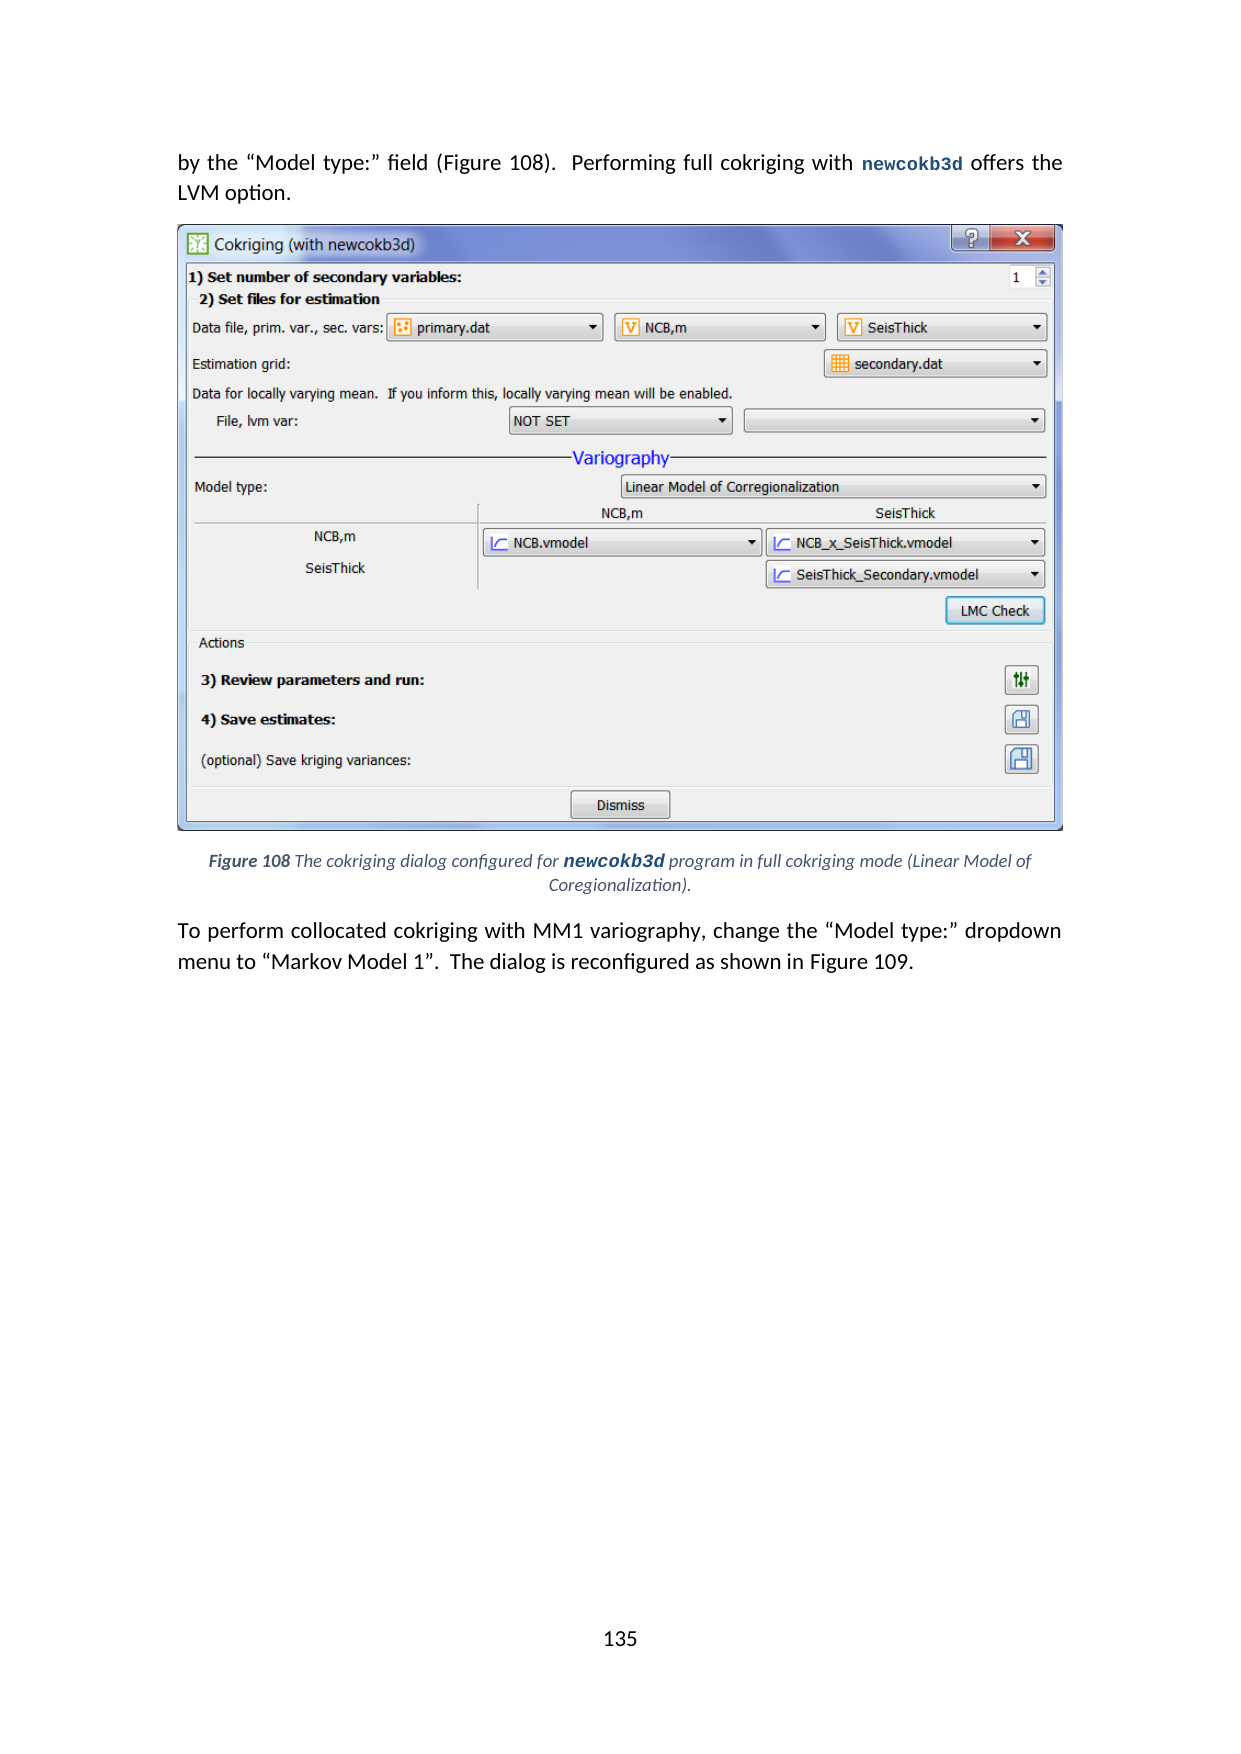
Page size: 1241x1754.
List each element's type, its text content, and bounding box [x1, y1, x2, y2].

text Figure 108 The cokriging dialog configured for newcokb3d program in full cokriging mode (Linear Model of Coregionalization). [177, 849, 1063, 896]
picture [177, 224, 1063, 831]
text To perform collocated cokriging with MM1 variography, change the “Model type:” dropdown menu to “Markov Model 1”. The dialog is reconfigured as shown in Figure 109. [177, 917, 1063, 975]
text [177, 148, 1063, 206]
